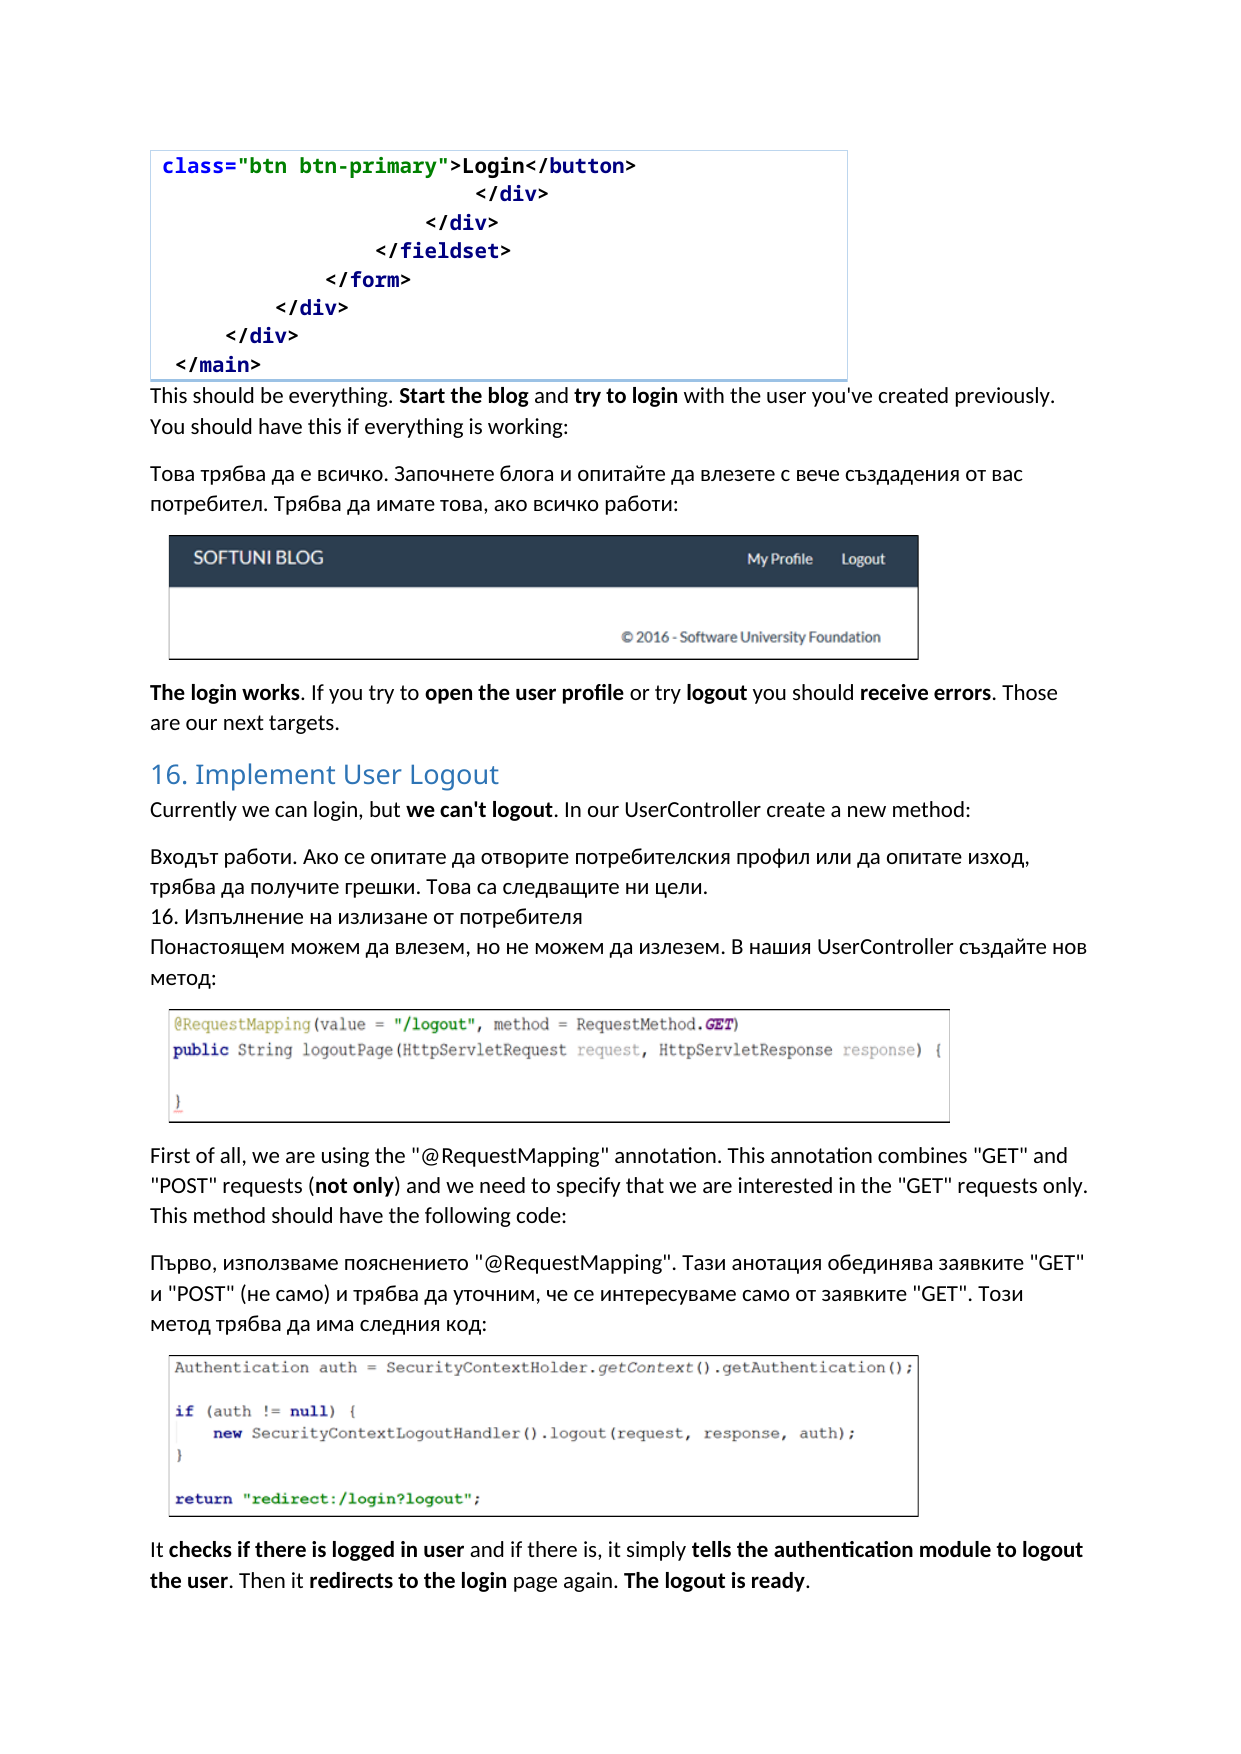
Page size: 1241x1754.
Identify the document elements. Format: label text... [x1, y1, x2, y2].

text Currently we can login, but we can't logout. In our UserController create a new method: [150, 795, 1090, 823]
text Първо, използваме пояснението "@RequestMapping". Тази анотация обединява заявките "GET" и "POST" (не само) и трябва да уточним, че се интересуваме само от заявките "GET". Този метод трябва да има следния код: [150, 1248, 1090, 1337]
text First of all, we are using the "@RequestMapping" annotation. This annotation combines "GET" and "POST" requests (not only) and we need to specify that we are interested in the "GET" requests only. This method should have the following code: [150, 1141, 1090, 1230]
text This should be everything. Start the blog and try to login with the user you've created previously. You should have this if everything is working: [150, 382, 1090, 440]
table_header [151, 151, 847, 378]
text Това трябва да е всичко. Започнете блога и опитайте да влезете с вече създадения от вас потребител. Трябва да имате това, ако всичко работи: [150, 459, 1090, 517]
text Входът работи. Ако се опитате да отворите потребителския профил или да опитате изход, трябва да получите грешки. Това са следващите ни цели. 16. Изпълнение на излизане от потребителя Понастоящем можем да влезем, но не можем да излезем. В нашия UserController създайте нов метод: [150, 842, 1090, 991]
text The login works. If you try to open the user profile or try logout you should receive errors. Those are our next targets. [150, 678, 1090, 736]
text It checks if there is logged in user and if there is, it simply tells the authentication module to logout the user. Then it redirects to the login page again. The logout is ready. [150, 1536, 1090, 1594]
subtitle 16. Implement User Logout [150, 755, 1090, 792]
